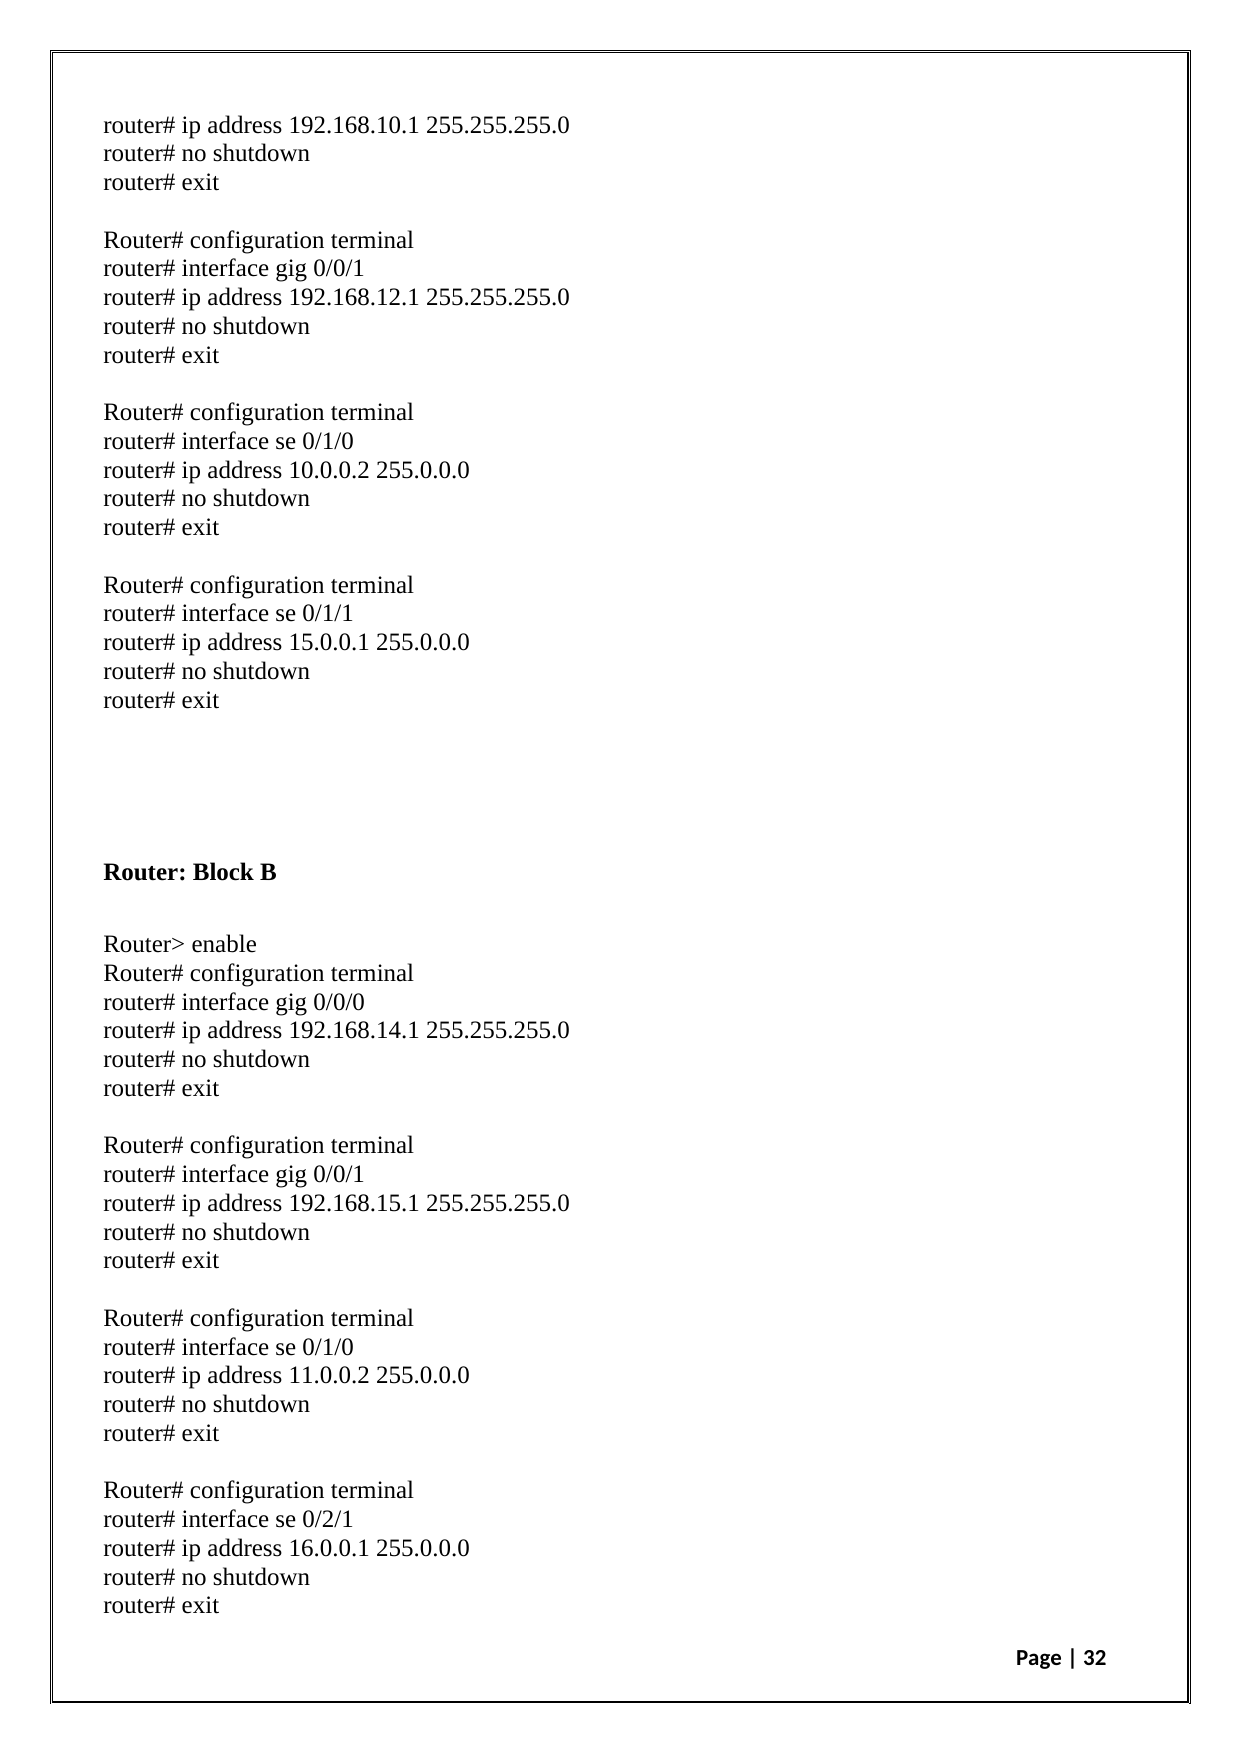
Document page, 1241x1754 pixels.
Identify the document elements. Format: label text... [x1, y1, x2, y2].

text router# no shutdown [103, 1217, 1106, 1245]
text Router> enable [103, 929, 1106, 958]
text Router# configuration terminal [103, 1475, 1106, 1504]
text router# interface se 0/2/1 [103, 1504, 1106, 1533]
text router# exit [103, 1245, 1106, 1274]
text router# no shutdown [103, 483, 1106, 512]
text router# ip address 192.168.12.1 255.255.255.0 [103, 282, 1106, 311]
text router# no shutdown [103, 1389, 1106, 1418]
text router# exit [103, 685, 1106, 713]
text router# exit [103, 1590, 1106, 1619]
text router# interface gig 0/0/1 [103, 253, 1106, 282]
text Router# configuration terminal [103, 225, 1106, 253]
text router# interface se 0/1/0 [103, 426, 1106, 455]
text router# interface se 0/1/1 [103, 598, 1106, 627]
text router# ip address 16.0.0.1 255.0.0.0 [103, 1533, 1106, 1562]
text Router# configuration terminal [103, 570, 1106, 598]
text router# ip address 15.0.0.1 255.0.0.0 [103, 627, 1106, 656]
text router# ip address 10.0.0.2 255.0.0.0 [103, 455, 1106, 483]
text router# interface gig 0/0/1 [103, 1159, 1106, 1188]
text Router# configuration terminal [103, 958, 1106, 987]
text Router# configuration terminal [103, 397, 1106, 426]
text router# exit [103, 167, 1106, 196]
text router# no shutdown [103, 1562, 1106, 1590]
text router# ip address 192.168.14.1 255.255.255.0 [103, 1015, 1106, 1044]
text router# exit [103, 512, 1106, 541]
text Router: Block B [103, 857, 1106, 886]
text router# ip address 192.168.10.1 255.255.255.0 [103, 110, 1106, 138]
text router# ip address 11.0.0.2 255.0.0.0 [103, 1360, 1106, 1389]
text router# exit [103, 340, 1106, 368]
text router# exit [103, 1418, 1106, 1447]
text Router# configuration terminal [103, 1303, 1106, 1332]
text router# ip address 192.168.15.1 255.255.255.0 [103, 1188, 1106, 1217]
text Router# configuration terminal [103, 1130, 1106, 1159]
text router# interface gig 0/0/0 [103, 987, 1106, 1015]
text router# no shutdown [103, 311, 1106, 340]
text router# no shutdown [103, 656, 1106, 685]
text router# no shutdown [103, 1044, 1106, 1073]
text router# exit [103, 1073, 1106, 1102]
text router# interface se 0/1/0 [103, 1332, 1106, 1360]
text router# no shutdown [103, 138, 1106, 167]
